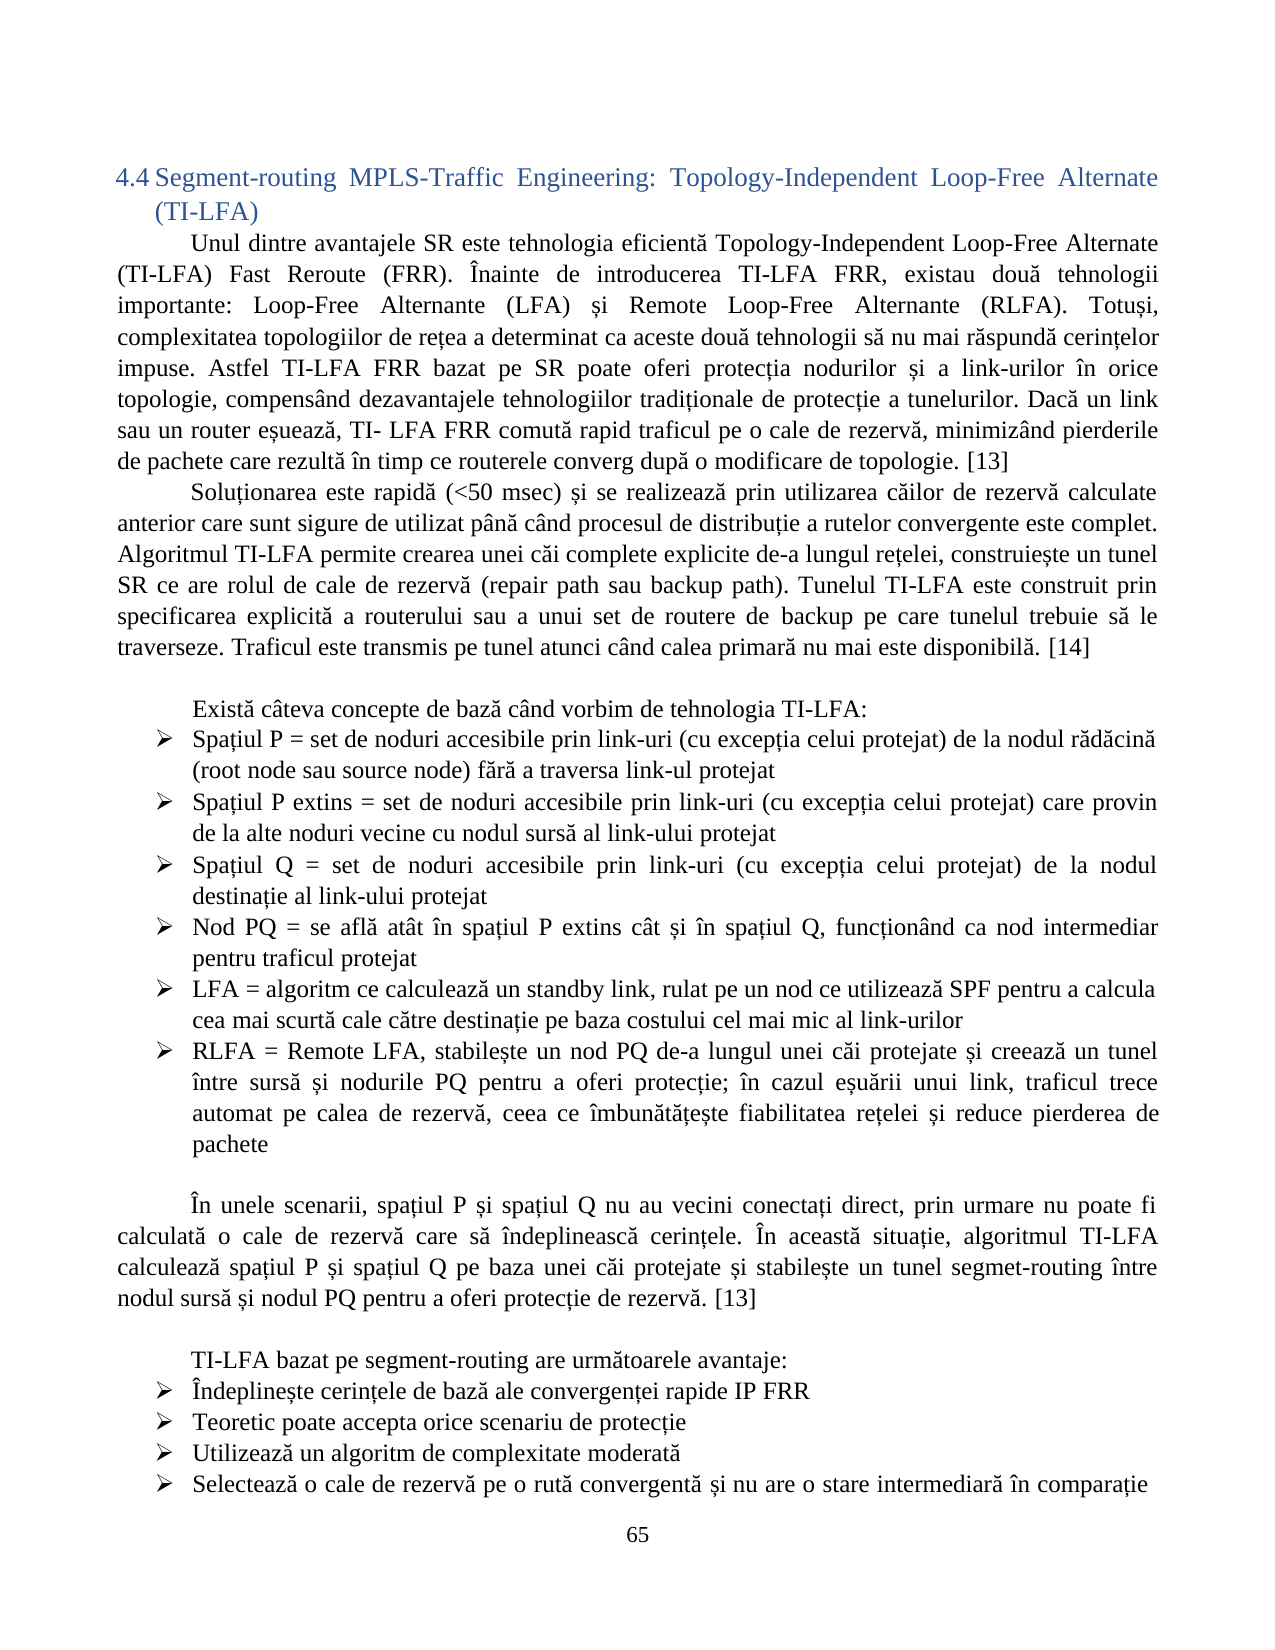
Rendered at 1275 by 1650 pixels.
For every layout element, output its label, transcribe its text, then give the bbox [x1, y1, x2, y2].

list RLFA = Remote LFA, stabilește un nod PQ de-a lungul unei căi protejate și creează un tunel între sursă și nodurile PQ pentru a oferi protecție; în cazul eșuării unui link, traficul trece automat pe calea de rezervă, ceea ce îmbunătățește fiabilitatea rețelei și reduce pierderea de pachete [154, 1036, 1159, 1158]
text În unele scenarii, spațiul P și spațiul Q nu au vecini conectați direct, prin urmare nu poate fi calculată o cale de rezervă care să îndeplinească cerințele. În această situație, algoritmul TI-LFA calculează spațiul P și spațiul Q pe baza unei căi protejate și stabilește un tunel segmet-routing între nodul sursă și nodul PQ pentru a oferi protecție de rezervă. [13] [117, 1190, 1159, 1312]
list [154, 1469, 1157, 1498]
list Spațiul Q = set de noduri accesibile prin link-uri (cu excepția celui protejat) de la nodul destinație al link-ului protejat [154, 850, 1158, 909]
text Soluționarea este rapidă (<50 msec) și se realizează prin utilizarea căilor de rezervă calculate anterior care sunt sigure de utilizat până când procesul de distribuție a rutelor convergente este complet. Algoritmul TI-LFA permite crearea unei căi complete explicite de-a lungul rețelei, construiește un tunel SR ce are rolul de cale de rezervă (repair path sau backup path). Tunelul TI-LFA este construit prin specificarea explicită a routerului sau a unui set de routere de backup pe care tunelul trebuie să le traverseze. Traficul este transmis pe tunel atunci când calea primară nu mai este disponibilă. [14] [117, 477, 1158, 661]
text Există câteva concepte de bază când vorbim de tehnologia TI-LFA: [192, 694, 1210, 722]
list Nod PQ = se află atât în spațiul P extins cât și în spațiul Q, funcționând ca nod intermediar pentru traficul protejat [154, 912, 1159, 972]
list Utilizează un algoritm de complexitate moderată [154, 1438, 1210, 1467]
list Spațiul P = set de noduri accesibile prin link-uri (cu excepția celui protejat) de la nodul rădăcină (root node sau source node) fără a traversa link-ul protejat [154, 724, 1157, 784]
subtitle Segment-routing MPLS-Traffic Engineering: Topology-Independent Loop-Free Alternate (TI-LFA) [115, 161, 1158, 226]
list Îndeplinește cerințele de bază ale convergenței rapide IP FRR [154, 1376, 1210, 1405]
list Spațiul P extins = set de noduri accesibile prin link-uri (cu excepția celui protejat) care provin de la alte noduri vecine cu nodul sursă al link-ului protejat [154, 787, 1158, 847]
text TI-LFA bazat pe segment-routing are următoarele avantaje: [191, 1345, 1210, 1374]
list Teoretic poate accepta orice scenariu de protecție [154, 1407, 1210, 1436]
list LFA = algoritm ce calculează un standby link, rulat pe un nod ce utilizează SPF pentru a calcula cea mai scurtă cale către destinație pe baza costului cel mai mic al link-urilor [154, 974, 1157, 1034]
text Unul dintre avantajele SR este tehnologia eficientă Topology-Independent Loop-Free Alternate (TI-LFA) Fast Reroute (FRR). Înainte de introducerea TI-LFA FRR, existau două tehnologii importante: Loop-Free Alternante (LFA) și Remote Loop-Free Alternante (RLFA). Totuși, complexitatea topologiilor de rețea a determinat ca aceste două tehnologii să nu mai răspundă cerințelor impuse. Astfel TI-LFA FRR bazat pe SR poate oferi protecția nodurilor și a link-urilor în orice topologie, compensând dezavantajele tehnologiilor tradiționale de protecție a tunelurilor. Dacă un link sau un router eșuează, TI- LFA FRR comută rapid traficul pe o cale de rezervă, minimizând pierderile de pachete care rezultă în timp ce routerele converg după o modificare de topologie. [13] [117, 228, 1159, 474]
